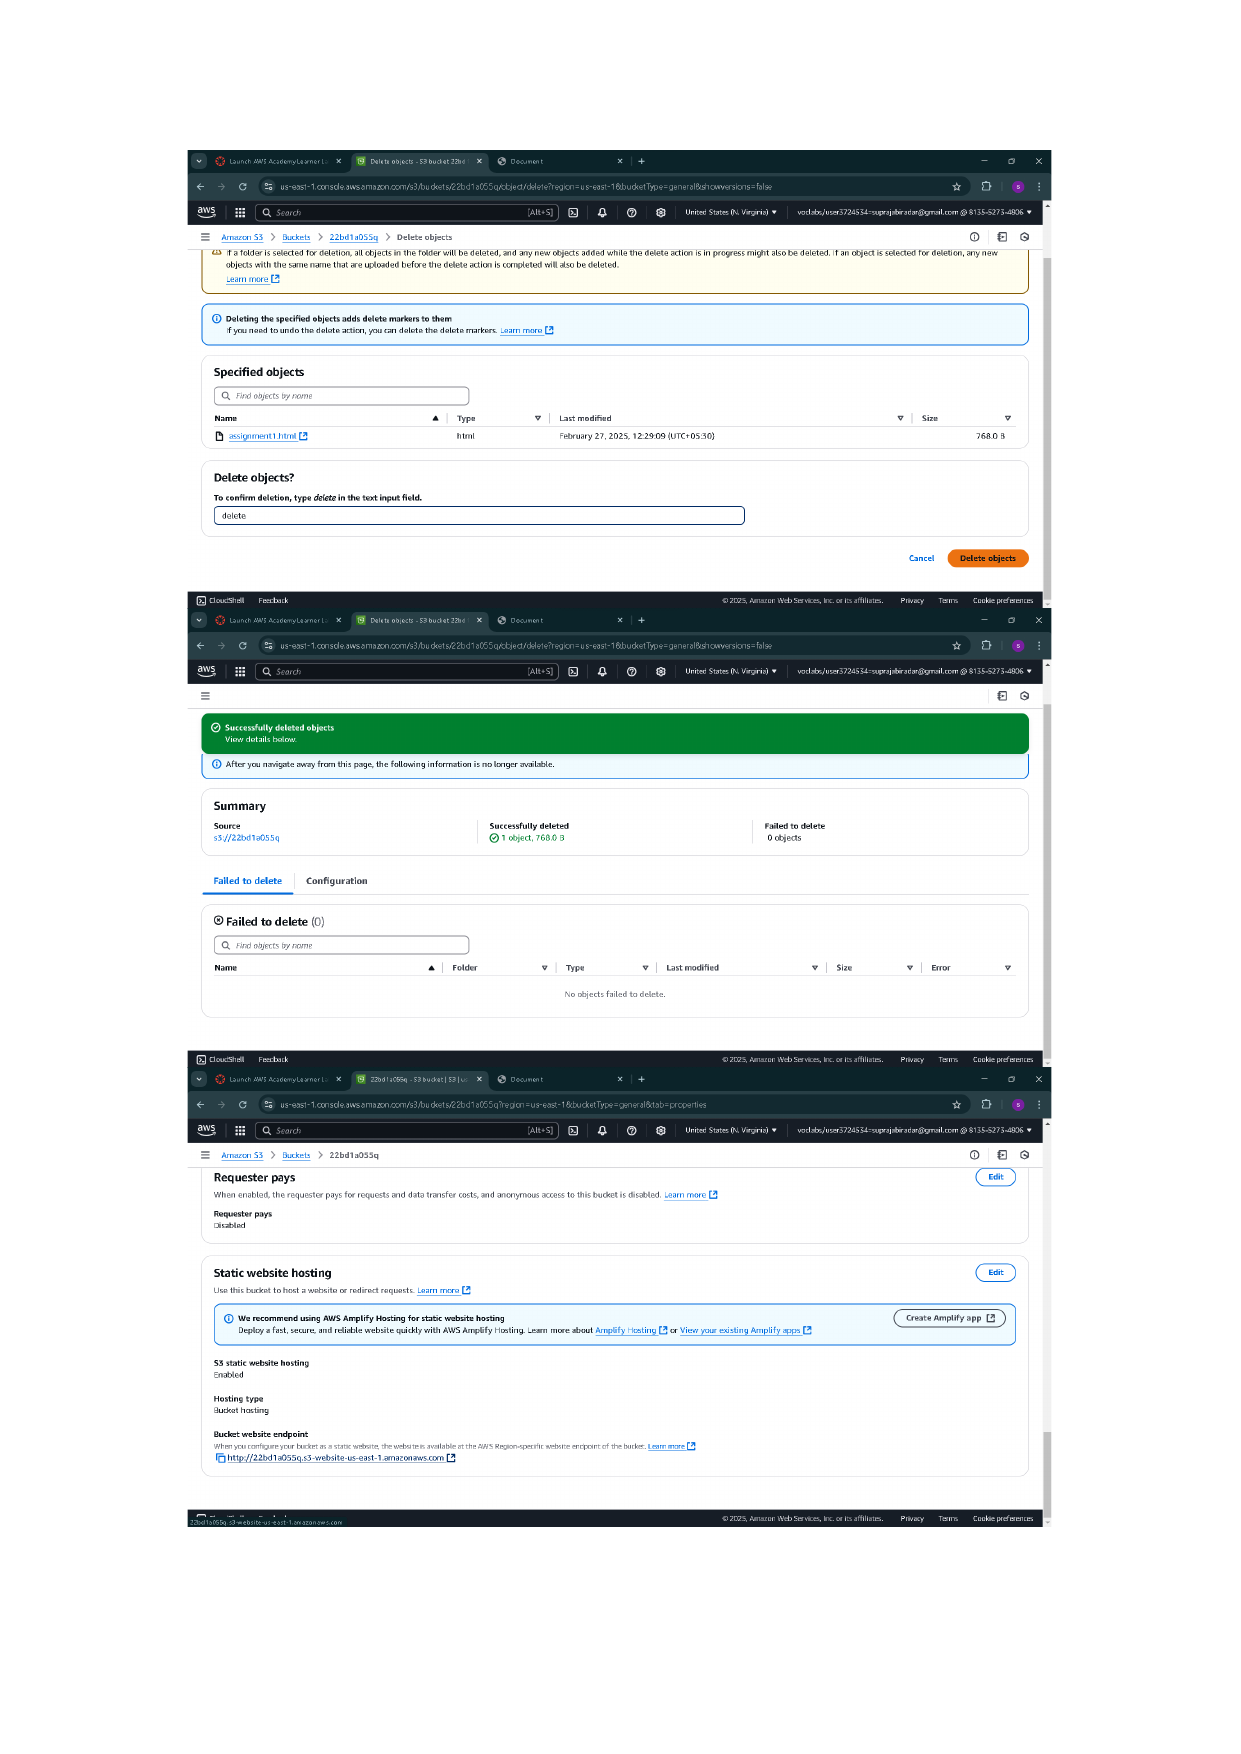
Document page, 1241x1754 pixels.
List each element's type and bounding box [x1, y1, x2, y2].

picture [187, 150, 1052, 1527]
